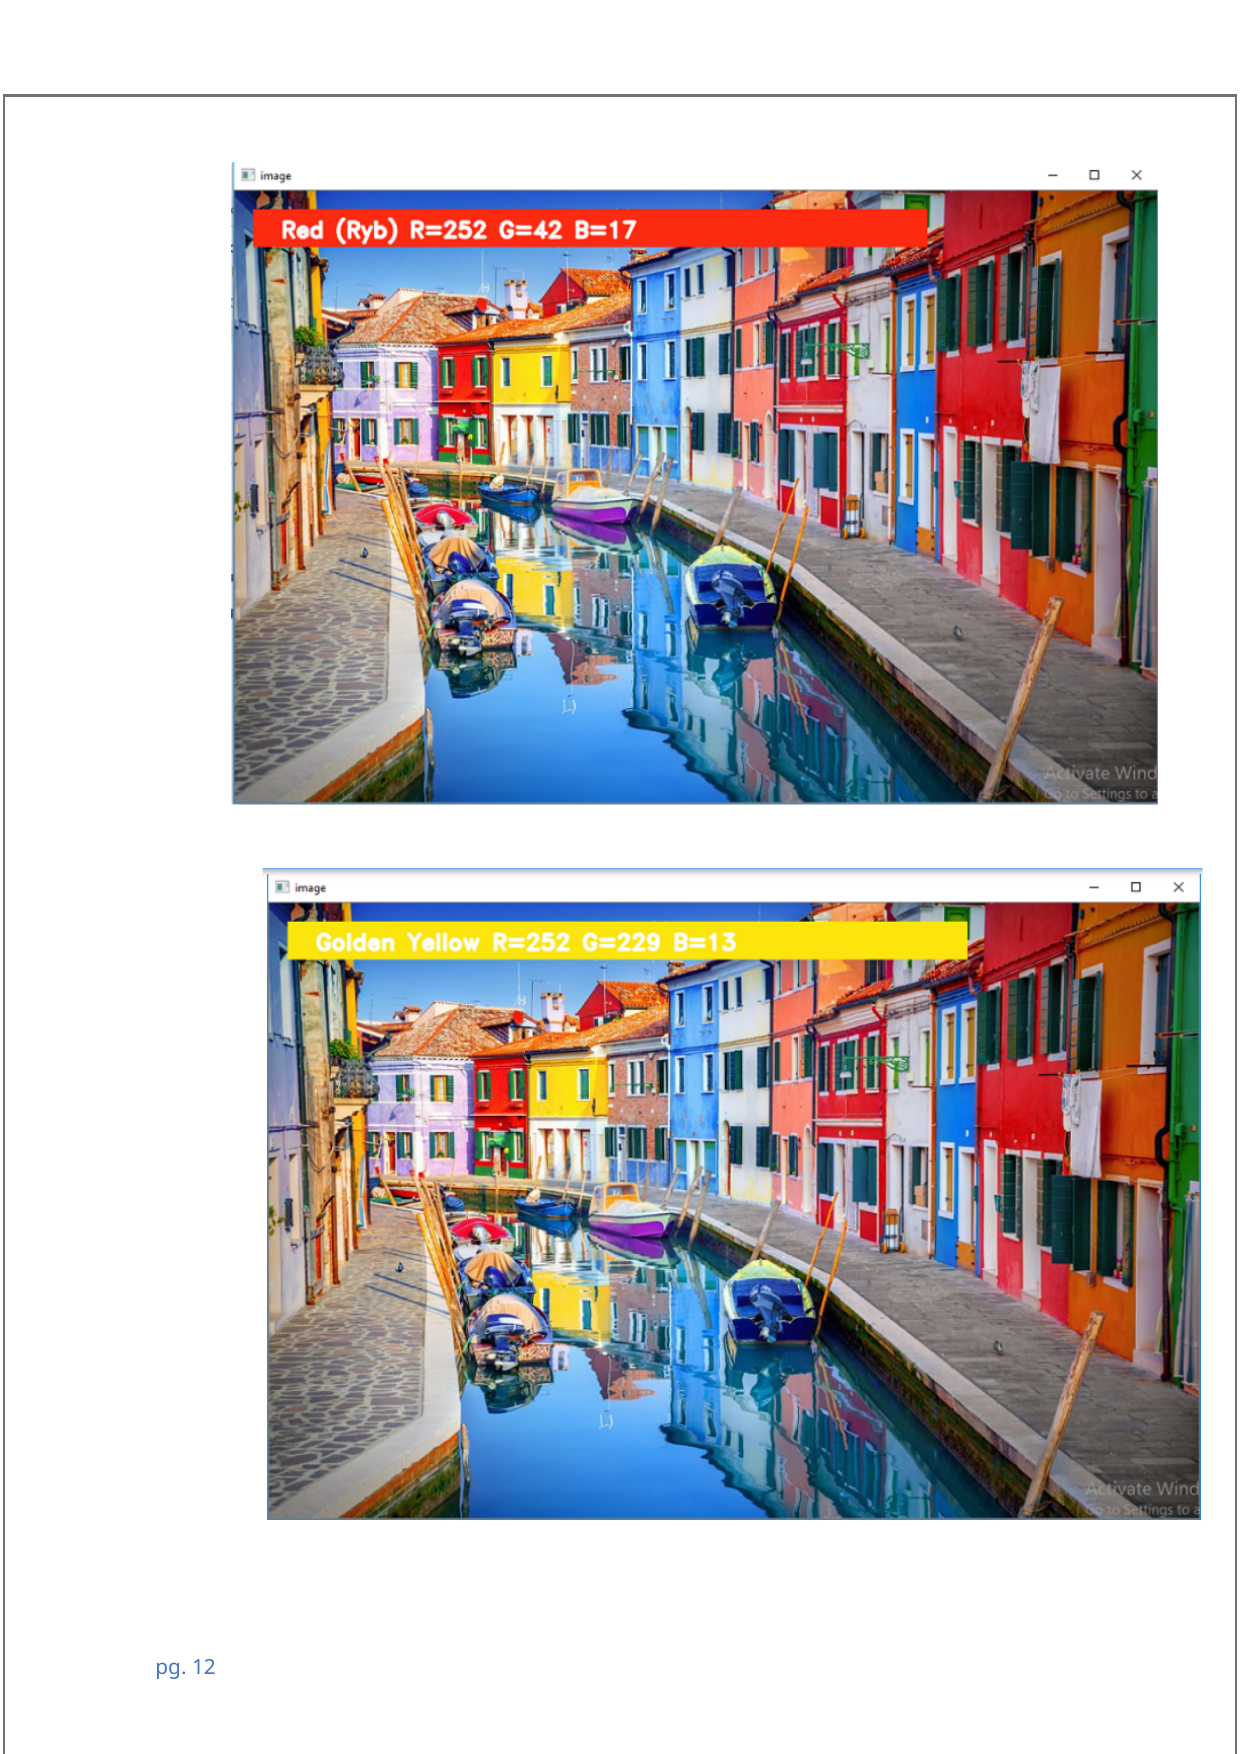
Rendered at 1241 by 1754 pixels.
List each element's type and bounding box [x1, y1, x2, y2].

picture [262, 868, 1203, 1523]
picture [225, 150, 1166, 812]
